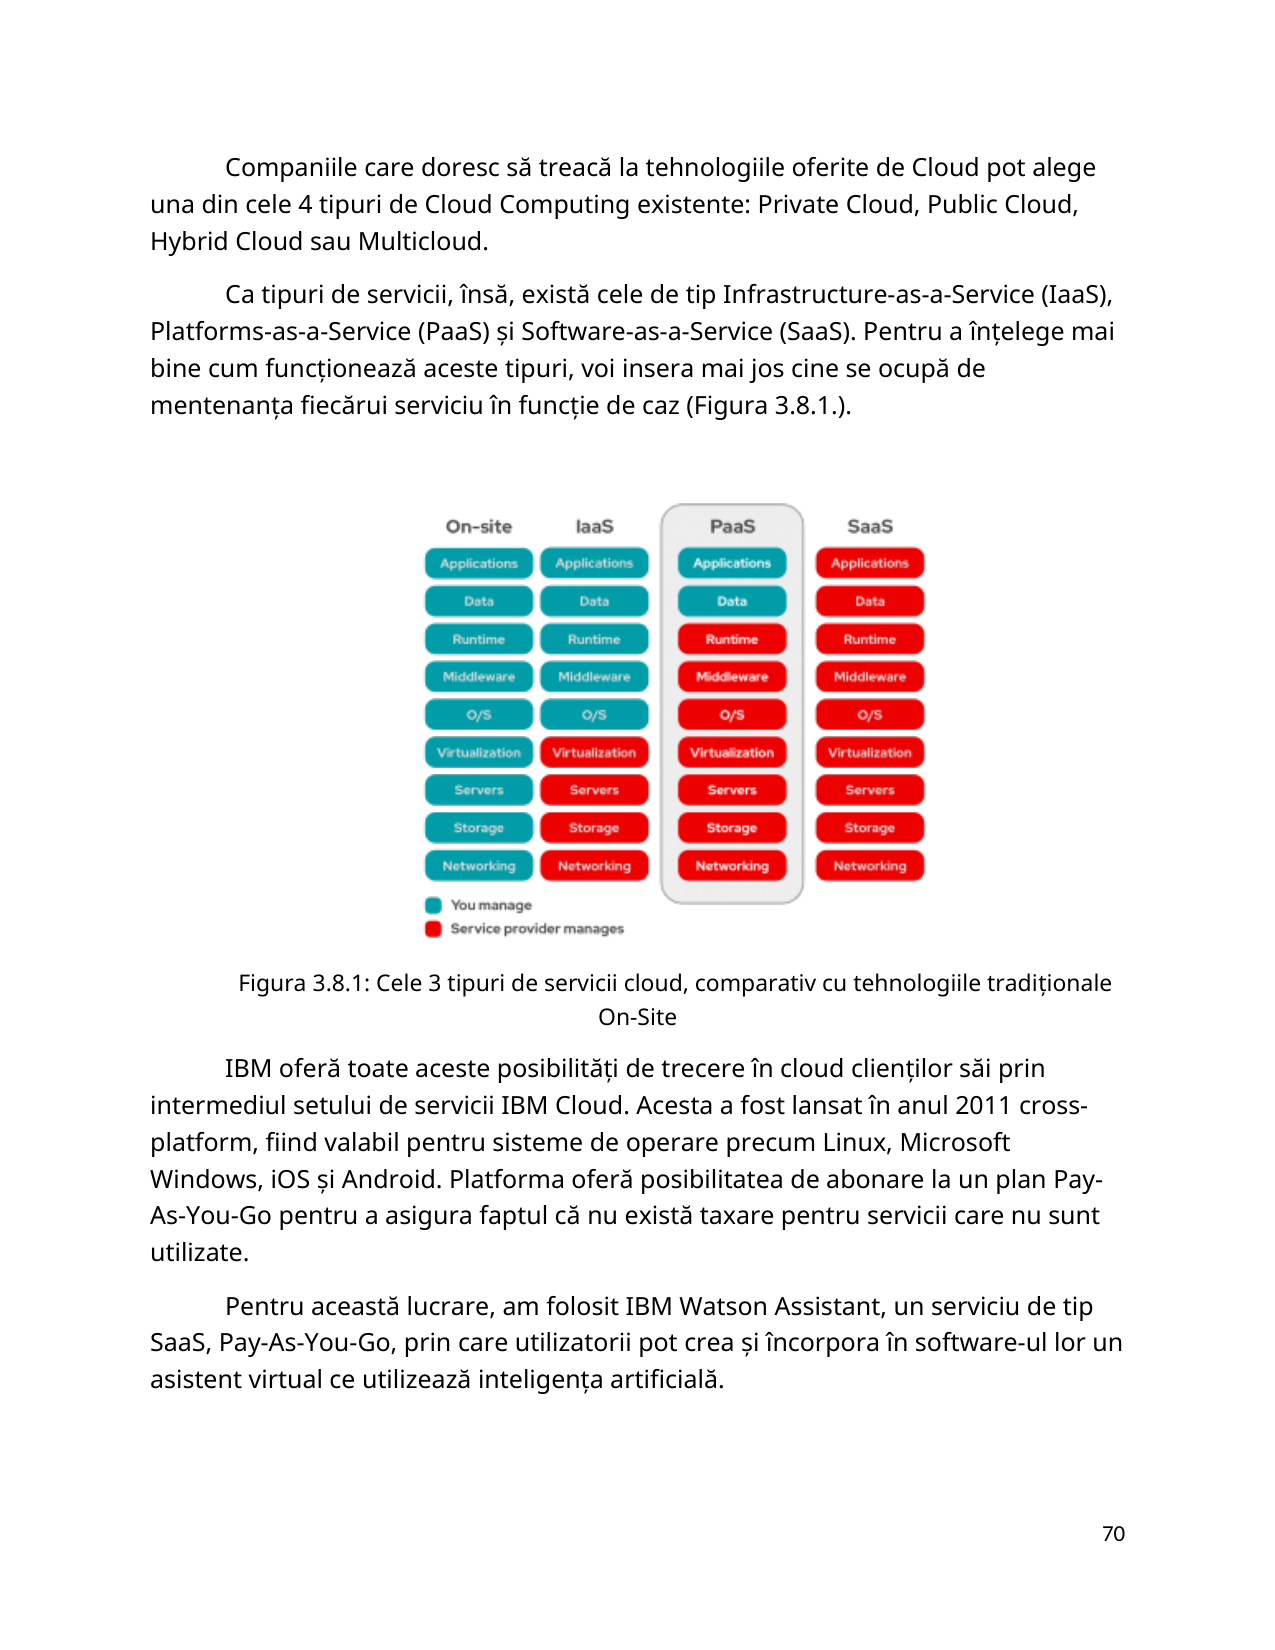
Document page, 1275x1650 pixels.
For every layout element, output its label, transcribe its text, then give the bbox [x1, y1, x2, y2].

text IBM oferă toate aceste posibilități de trecere în cloud clienților săi prin intermediul setului de servicii IBM Cloud. Acesta a fost lansat în anul 2011 cross-platform, fiind valabil pentru sisteme de operare precum Linux, Microsoft Windows, iOS și Android. Platforma oferă posibilitatea de abonare la un plan Pay-As-You-Go pentru a asigura faptul că nu există taxare pentru servicii care nu sunt utilizate. [150, 1051, 1125, 1269]
text Companiile care doresc să treacă la tehnologiile oferite de Cloud pot alege una din cele 4 tipuri de Cloud Computing existente: Private Cloud, Public Cloud, Hybrid Cloud sau Multicloud. [150, 150, 1125, 258]
text Figura 3.8.1: Cele 3 tipuri de servicii cloud, comparativ cu tehnologiile tradiționale On-Site [150, 967, 1125, 1032]
text Ca tipuri de servicii, însă, există cele de tip Infrastructure-as-a-Service (IaaS), Platforms-as-a-Service (PaaS) și Software-as-a-Service (SaaS). Pentru a înțelege mai bine cum funcționează aceste tipuri, voi insera mai jos cine se ocupă de mentenanța fiecărui serviciu în funcție de caz (Figura 3.8.1.). [150, 277, 1125, 421]
picture [320, 494, 1030, 948]
text Pentru această lucrare, am folosit IBM Watson Assistant, un serviciu de tip SaaS, Pay-As-You-Go, prin care utilizatorii pot crea și încorpora în software-ul lor un asistent virtual ce utilizează inteligența artificială. [150, 1288, 1125, 1396]
